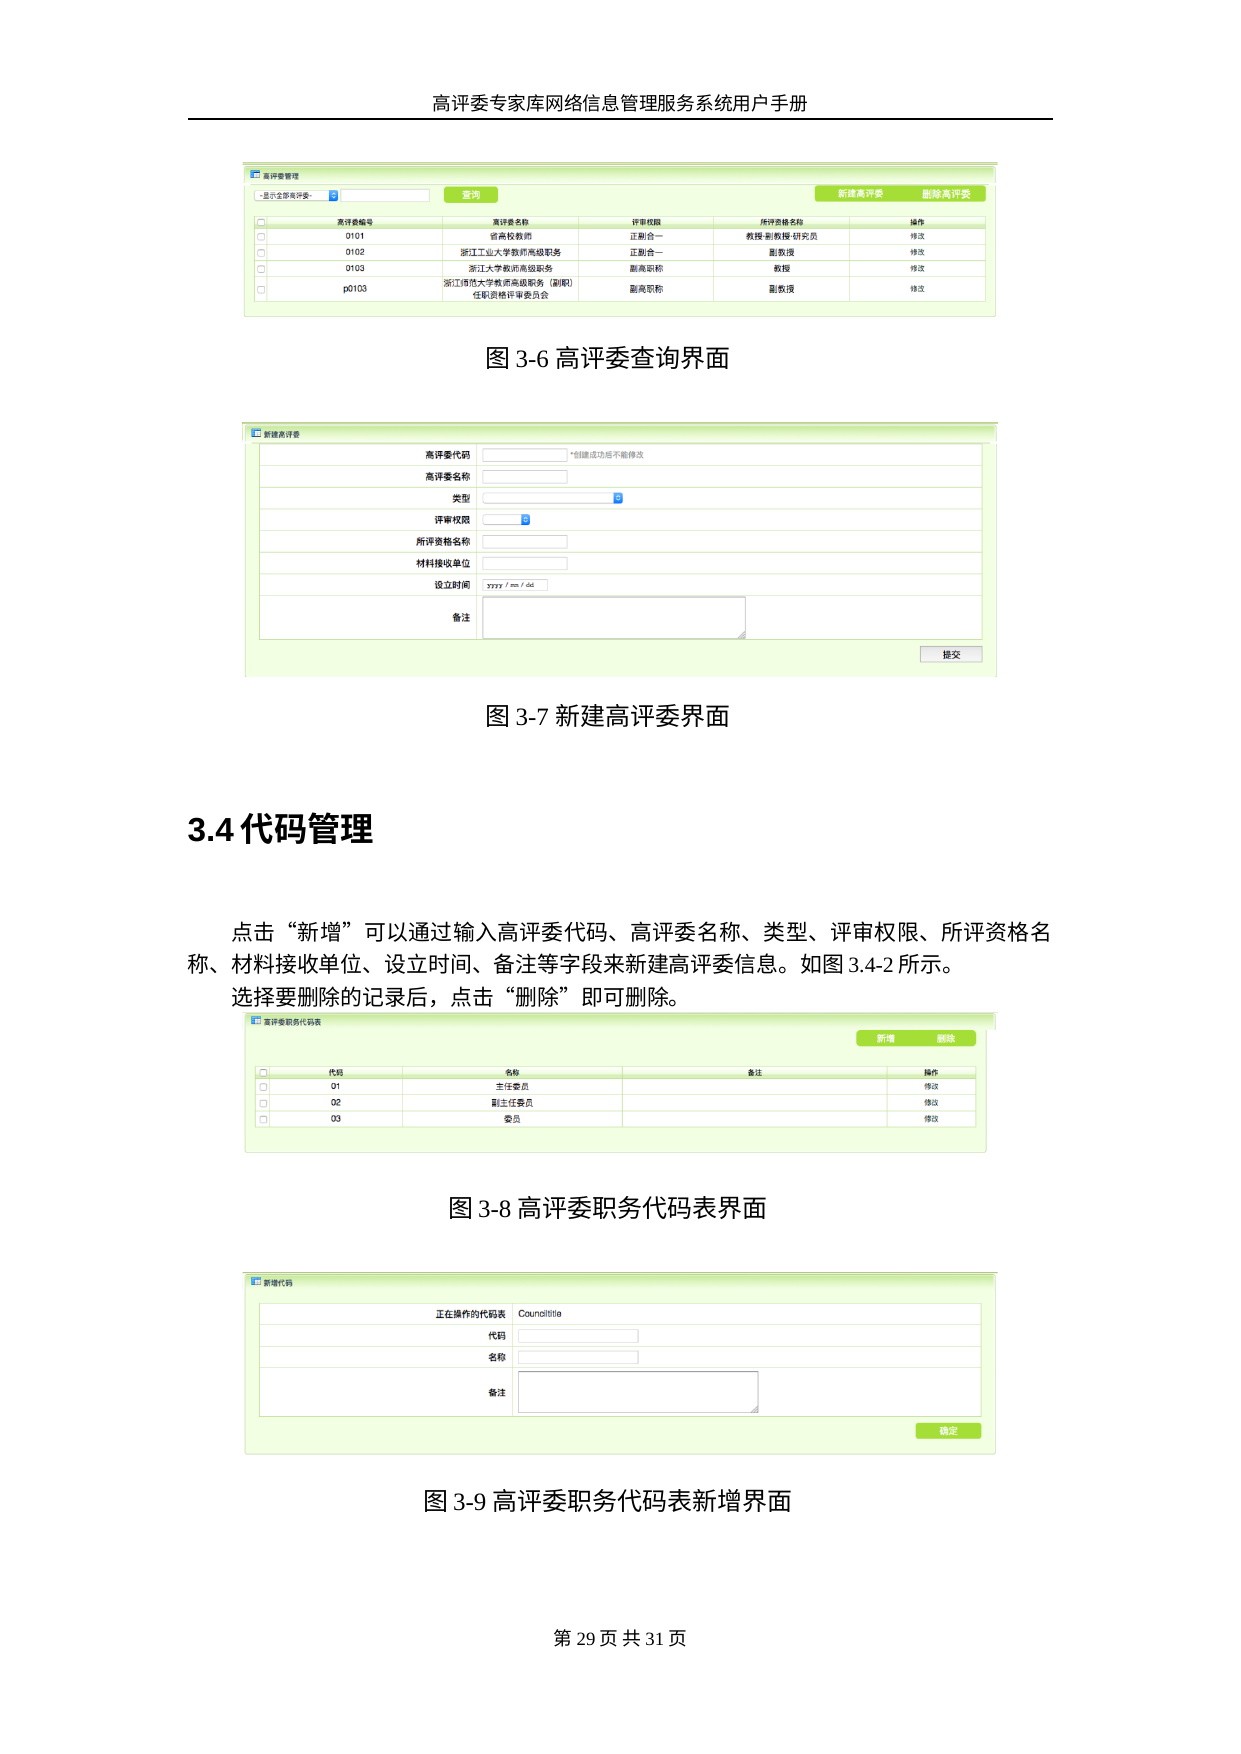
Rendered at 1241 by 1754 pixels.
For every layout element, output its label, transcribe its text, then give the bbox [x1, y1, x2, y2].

picture [242, 162, 998, 318]
text 图3-7 新建高评委界面 [187, 682, 1028, 747]
picture [242, 1012, 998, 1156]
picture [242, 422, 999, 677]
text 选择要删除的记录后，点击“删除”即可删除。 [187, 979, 1053, 1012]
text 图3-6 高评委查询界面 [187, 324, 1028, 389]
text 图3-8 高评委职务代码表界面 [187, 1174, 1028, 1239]
picture [242, 1272, 998, 1457]
subtitle 3.4代码管理 [187, 794, 1053, 859]
text 图3-9 高评委职务代码表新增界面 [187, 1467, 1028, 1532]
text 点击“新增”可以通过输入高评委代码、高评委名称、类型、评审权限、所评资格名称、材料接收单位、设立时间、备注等字段来新建高评委信息。如图3.4-2所示。 [187, 914, 1053, 979]
